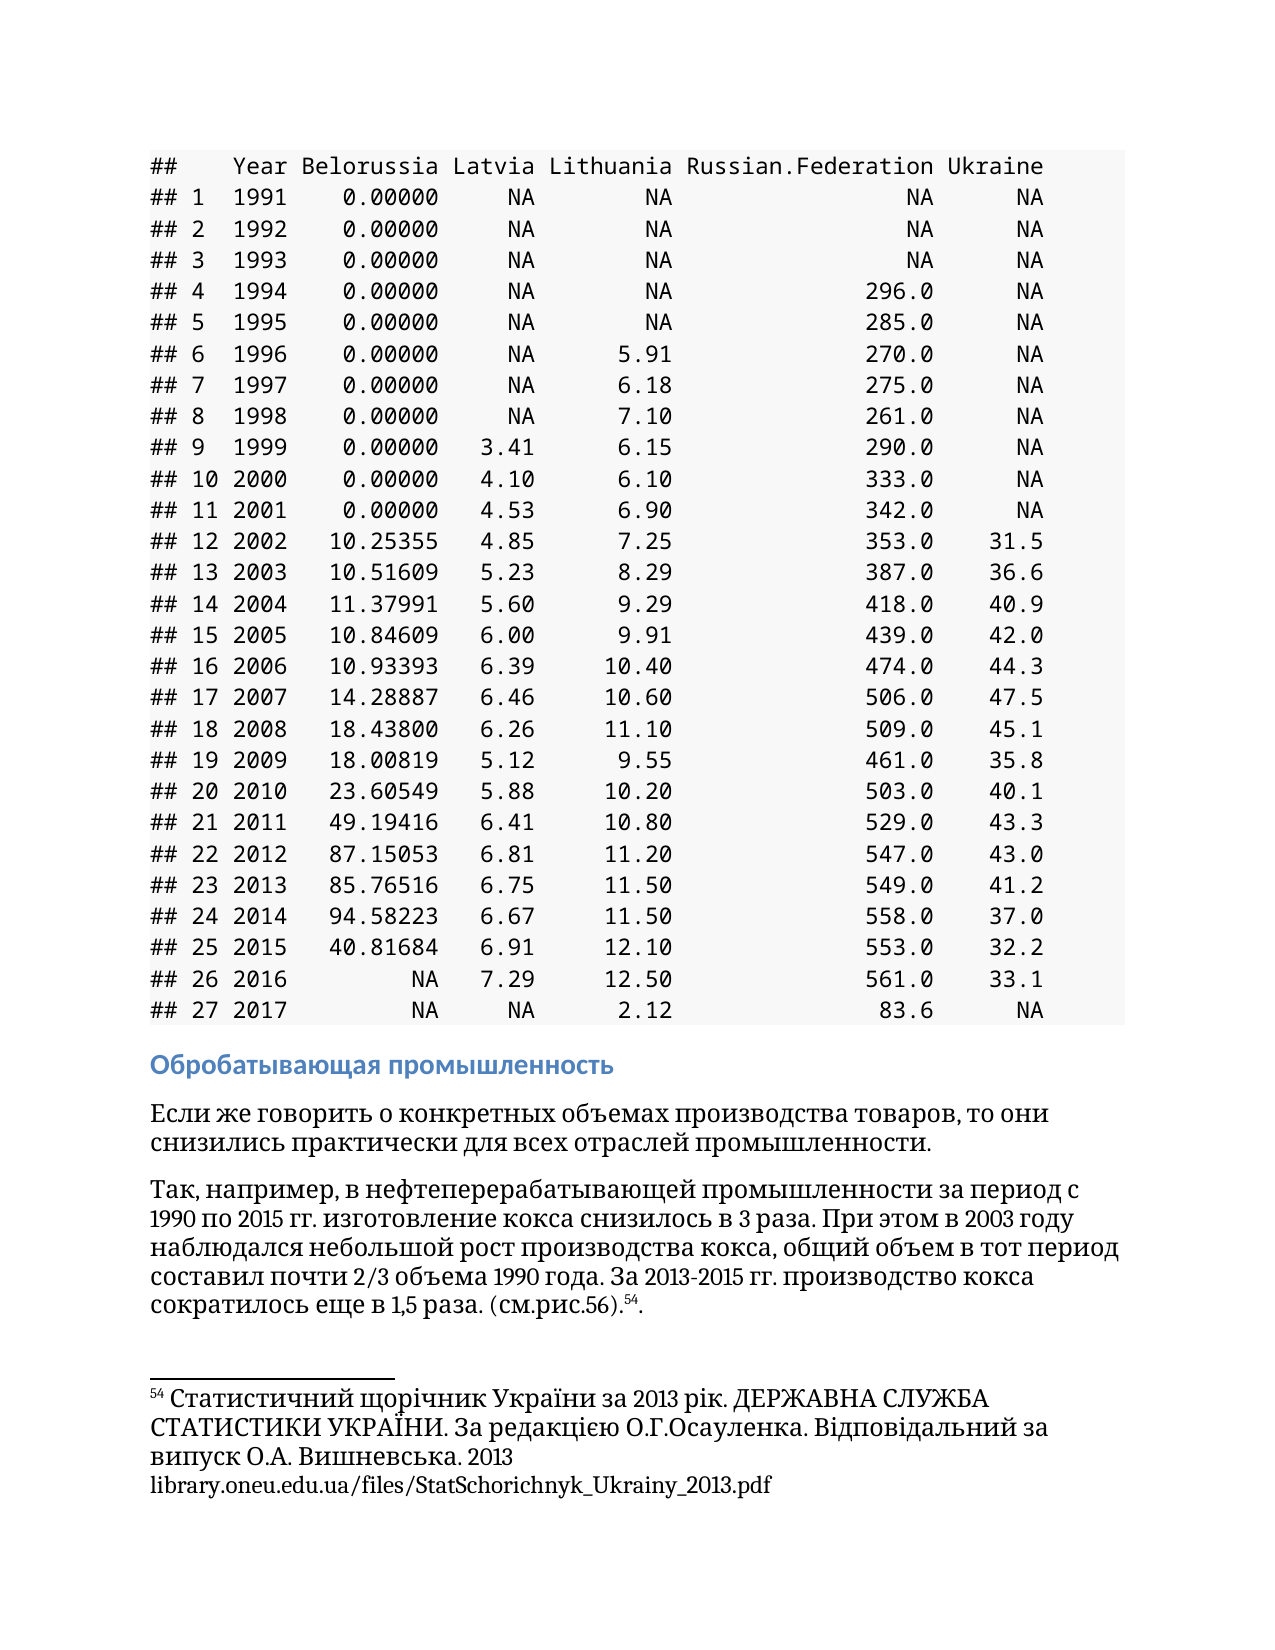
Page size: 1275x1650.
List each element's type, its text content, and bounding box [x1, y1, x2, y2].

text Если же говорить о конкретных объемах производства товаров, то они снизились практически для всех отраслей промышленности. [150, 1100, 1125, 1158]
subtitle Обробатывающая промышленность [150, 1046, 1125, 1081]
text Так, например, в нефтеперерабатывающей промышленности за период с 1990 по 2015 гг. изготовление кокса снизилось в 3 раза. При этом в 2003 году наблюдался небольшой рост производства кокса, общий объем в тот период составил почти 2/3 объема 1990 года. За 2013-2015 гг. производство кокса сократилось еще в 1,5 раза. (см.рис.56).. [150, 1176, 1125, 1320]
text ## Year Belorussia Latvia Lithuania Russian.Federation Ukraine ## 1 1991 0.00000 NA NA NA NA ## 2 1992 0.00000 NA NA NA NA ## 3 1993 0.00000 NA NA NA NA ## 4 1994 0.00000 NA NA 296.0 NA ## 5 1995 0.00000 NA NA 285.0 NA ## 6 1996 0.00000 NA 5.91 270.0 NA ## 7 1997 0.00000 NA 6.18 275.0 NA ## 8 1998 0.00000 NA 7.10 261.0 NA ## 9 1999 0.00000 3.41 6.15 290.0 NA ## 10 2000 0.00000 4.10 6.10 333.0 NA ## 11 2001 0.00000 4.53 6.90 342.0 NA ## 12 2002 10.25355 4.85 7.25 353.0 31.5 ## 13 2003 10.51609 5.23 8.29 387.0 36.6 ## 14 2004 11.37991 5.60 9.29 418.0 40.9 ## 15 2005 10.84609 6.00 9.91 439.0 42.0 ## 16 2006 10.93393 6.39 10.40 474.0 44.3 ## 17 2007 14.28887 6.46 10.60 506.0 47.5 ## 18 2008 18.43800 6.26 11.10 509.0 45.1 ## 19 2009 18.00819 5.12 9.55 461.0 35.8 ## 20 2010 23.60549 5.88 10.20 503.0 40.1 ## 21 2011 49.19416 6.41 10.80 529.0 43.3 ## 22 2012 87.15053 6.81 11.20 547.0 43.0 ## 23 2013 85.76516 6.75 11.50 549.0 41.2 ## 24 2014 94.58223 6.67 11.50 558.0 37.0 ## 25 2015 40.81684 6.91 12.10 553.0 32.2 ## 26 2016 NA 7.29 12.50 561.0 33.1 ## 27 2017 NA NA 2.12 83.6 NA [150, 150, 1125, 1025]
